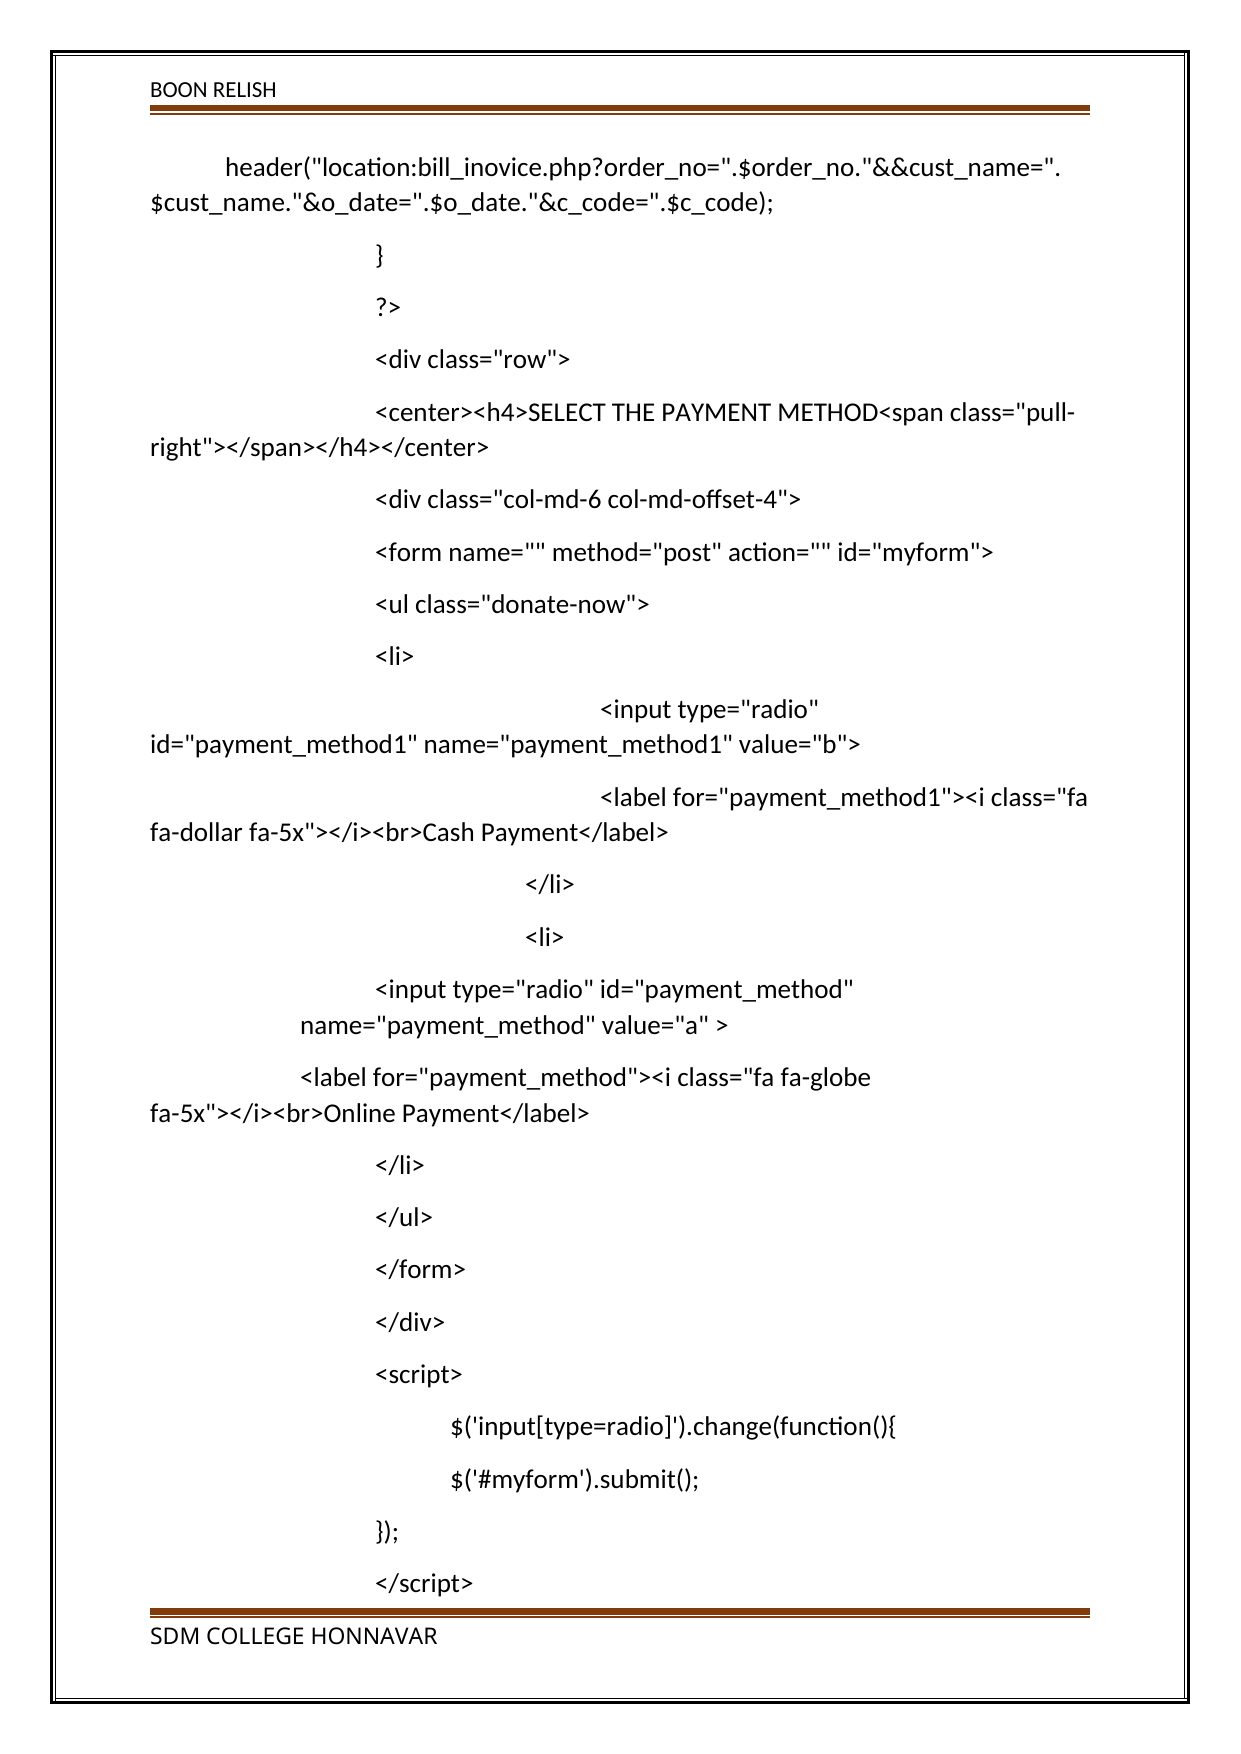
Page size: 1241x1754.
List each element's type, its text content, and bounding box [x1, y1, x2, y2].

text } [150, 238, 1090, 271]
text <script> [150, 1357, 1090, 1390]
text <ul class="donate-now"> [150, 587, 1090, 620]
text <input type="radio" id="payment_method1" name="payment_method1" value="b"> [150, 692, 1090, 761]
text $('input[type=radio]').change(function(){ [150, 1409, 1090, 1443]
text <center><h4>SELECT THE PAYMENT METHOD<span class="pull-right"></span></h4></center> [150, 395, 1090, 463]
text <label for="payment_method1"><i class="fa fa-dollar fa-5x"></i><br>Cash Payment</label> [150, 780, 1090, 848]
text <input type="radio" id="payment_method" name="payment_method" value="a" > [300, 972, 1090, 1041]
text $('#myform').submit(); [150, 1462, 1090, 1495]
text <div class="row"> [150, 342, 1090, 376]
text </script> [150, 1566, 1090, 1599]
text }); [150, 1514, 1090, 1547]
text <li> [150, 920, 1090, 953]
text </li> [150, 868, 1090, 901]
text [150, 150, 1090, 219]
text <div class="col-md-6 col-md-offset-4"> [150, 483, 1090, 516]
text ?> [150, 290, 1090, 323]
text <form name="" method="post" action="" id="myform"> [150, 535, 1090, 568]
text </ul> [150, 1200, 1090, 1233]
text </div> [150, 1305, 1090, 1338]
text <label for="payment_method"><i class="fa fa-globe fa-5x"></i><br>Online Payment</label> [150, 1060, 1090, 1129]
text <li> [150, 639, 1090, 673]
text </form> [150, 1253, 1090, 1286]
text </li> [150, 1148, 1090, 1181]
